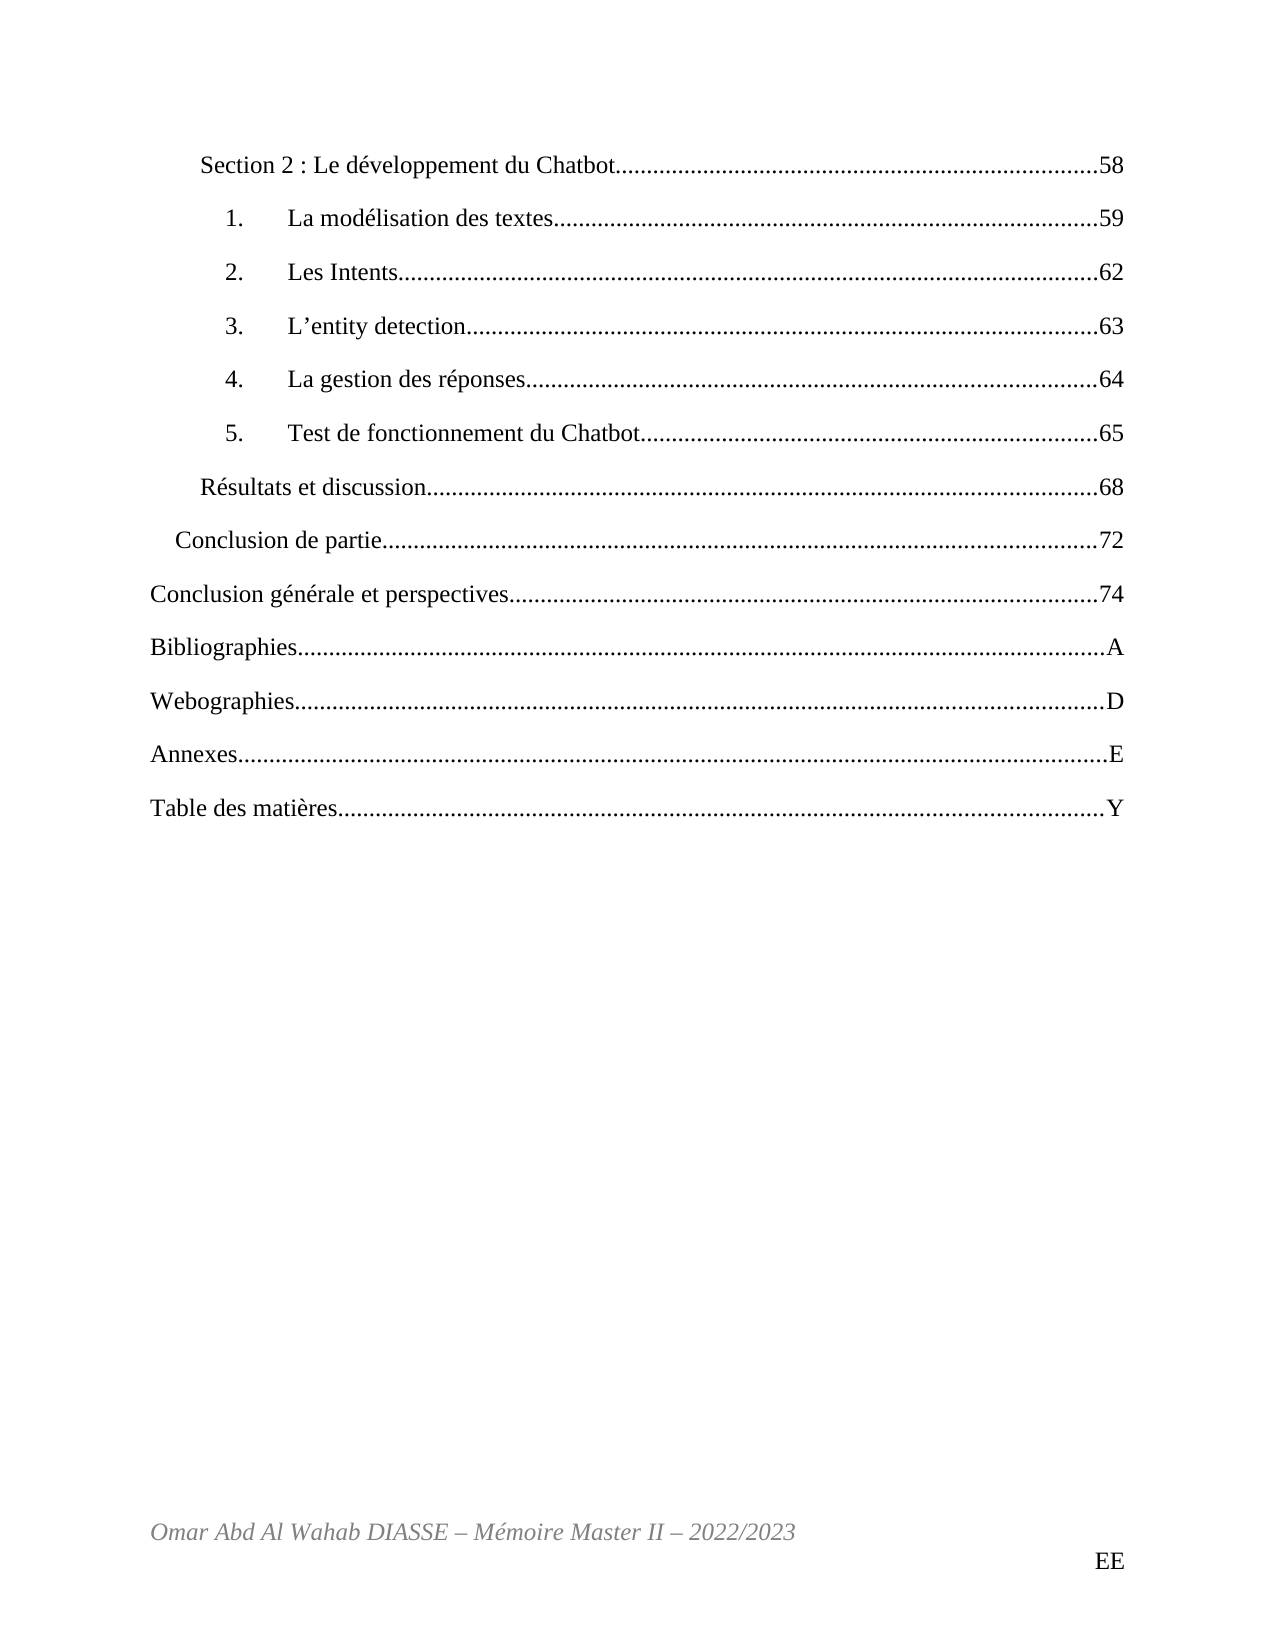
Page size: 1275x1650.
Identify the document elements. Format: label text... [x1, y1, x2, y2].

text Section 2 : Le développement du Chatbot 58 [200, 150, 1125, 179]
text 1. La modélisation des textes 59 [225, 203, 1125, 232]
text 4. La gestion des réponses 64 [225, 364, 1125, 393]
text Conclusion générale et perspectives 74 [150, 579, 1125, 608]
text Table des matières Y [150, 793, 1125, 822]
text Webographies D [150, 686, 1125, 715]
text Résultats et discussion 68 [200, 472, 1125, 501]
text 3. L’entity detection 63 [225, 311, 1125, 339]
text 2. Les Intents 62 [225, 257, 1125, 286]
text Conclusion de partie 72 [175, 525, 1125, 554]
text Annexes E [150, 739, 1125, 768]
text 5. Test de fonctionnement du Chatbot 65 [225, 418, 1125, 447]
text Bibliographies A [150, 632, 1125, 661]
